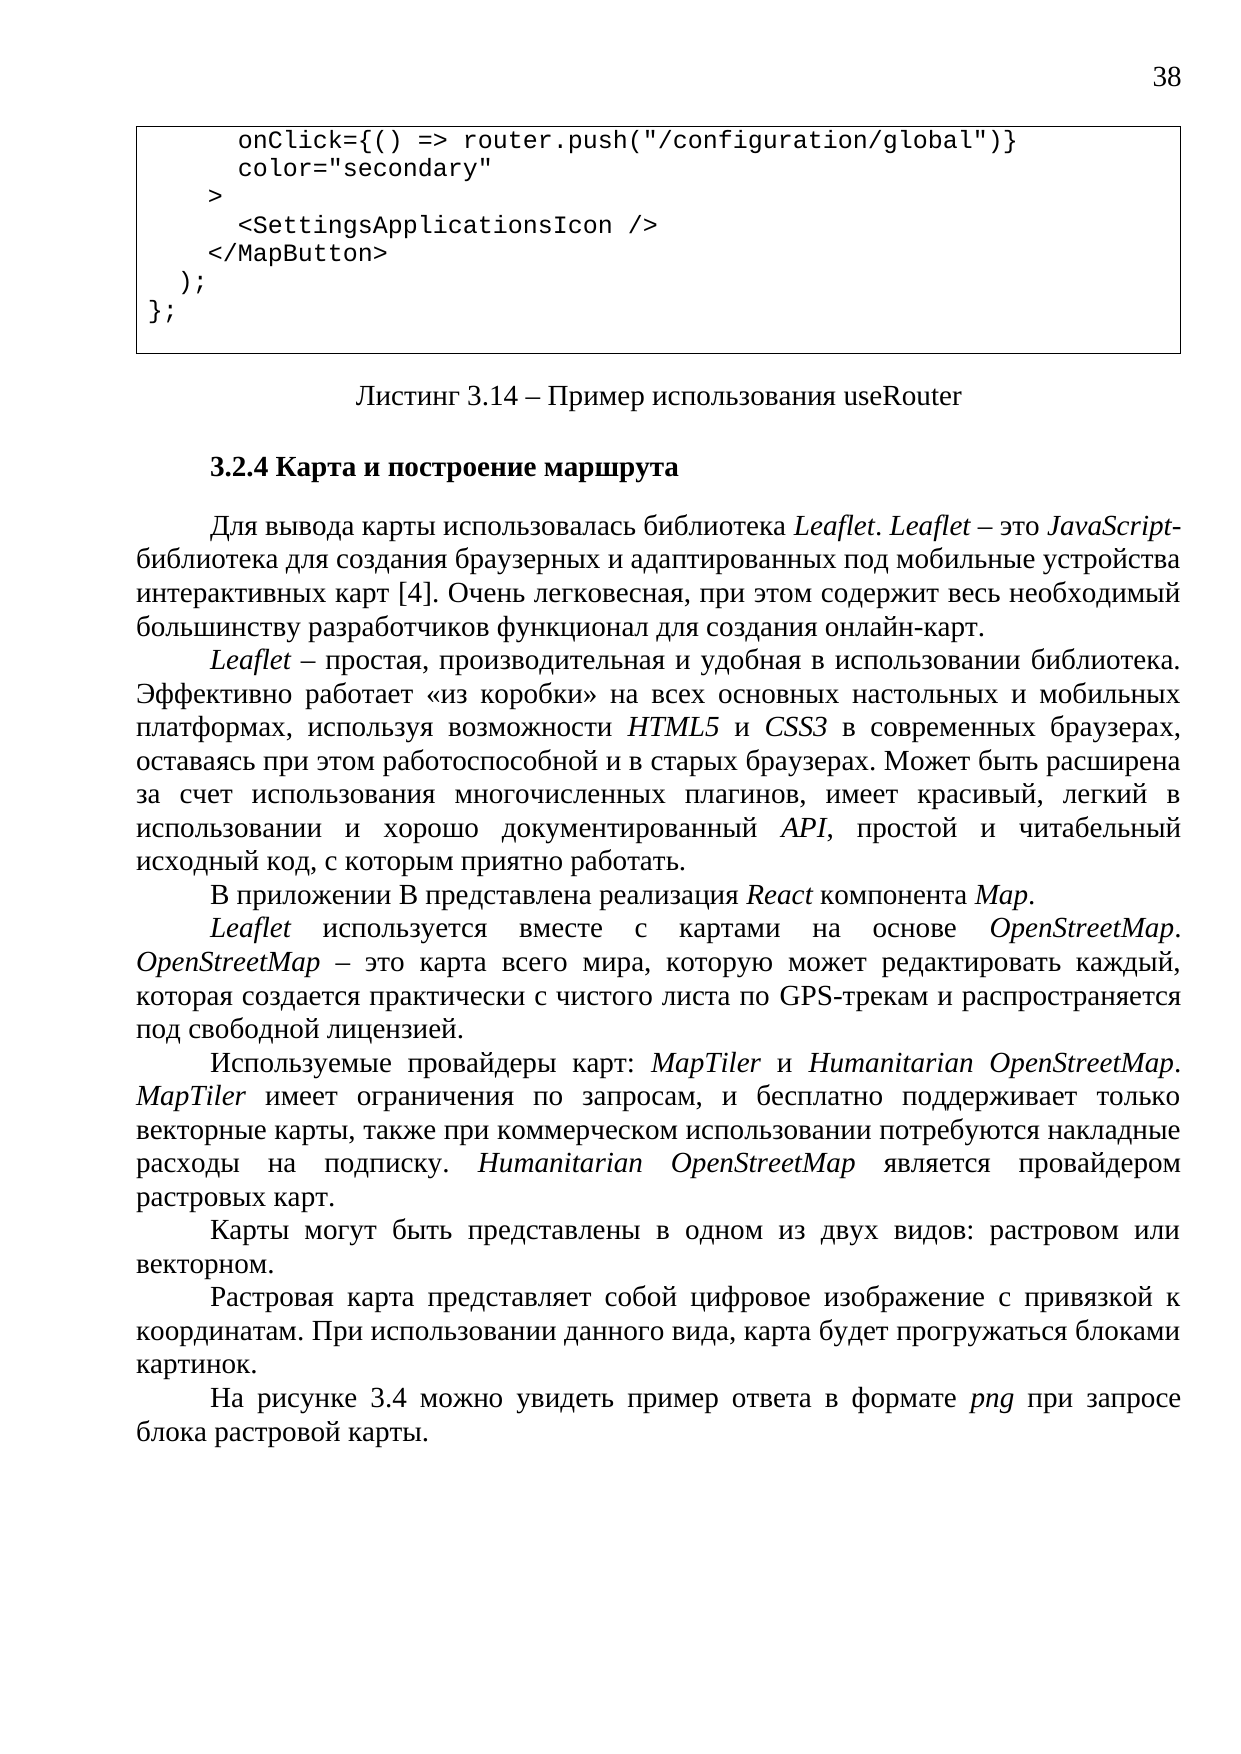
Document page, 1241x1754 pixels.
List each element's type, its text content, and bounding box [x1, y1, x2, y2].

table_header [137, 127, 1180, 352]
text Карты могут быть представлены в одном из двух видов: растровом или векторном. [136, 1212, 1181, 1279]
text Листинг 3.14 – Пример использования useRouter [136, 378, 1181, 412]
subtitle 3.2.4 Карта и построение маршрута [136, 449, 1181, 483]
text Leaflet используется вместе с картами на основе OpenStreetMap. OpenStreetMap – это карта всего мира, которую может редактировать каждый, которая создается практически с чистого листа по GPS-трекам и распространяется под свободной лицензией. [136, 911, 1181, 1045]
text На рисунке 3.4 можно увидеть пример ответа в формате png при запросе блока растровой карты. [136, 1380, 1181, 1447]
text Растровая карта представляет собой цифровое изображение с привязкой к координатам. При использовании данного вида, карта будет прогружаться блоками картинок. [136, 1279, 1181, 1380]
text Leaflet – простая, производительная и удобная в использовании библиотека. Эффективно работает «из коробки» на всех основных настольных и мобильных платформах, используя возможности HTML5 и CSS3 в современных браузерах, оставаясь при этом работоспособной и в старых браузерах. Может быть расширена за счет использования многочисленных плагинов, имеет красивый, легкий в использовании и хорошо документированный API, простой и читабельный исходный код, с которым приятно работать. [136, 642, 1181, 877]
text В приложении В представлена реализация React компонента Map. [136, 877, 1181, 911]
text Используемые провайдеры карт: MapTiler и Humanitarian OpenStreetMap. MapTiler имеет ограничения по запросам, и бесплатно поддерживает только векторные карты, также при коммерческом использовании потребуются накладные расходы на подписку. Humanitarian OpenStreetMap является провайдером растровых карт. [136, 1045, 1181, 1212]
text Для вывода карты использовалась библиотека Leaflet. Leaflet – это JavaScript-библиотека для создания браузерных и адаптированных под мобильные устройства интерактивных карт [4]. Очень легковесная, при этом содержит весь необходимый большинству разработчиков функционал для создания онлайн-карт. [136, 508, 1181, 642]
